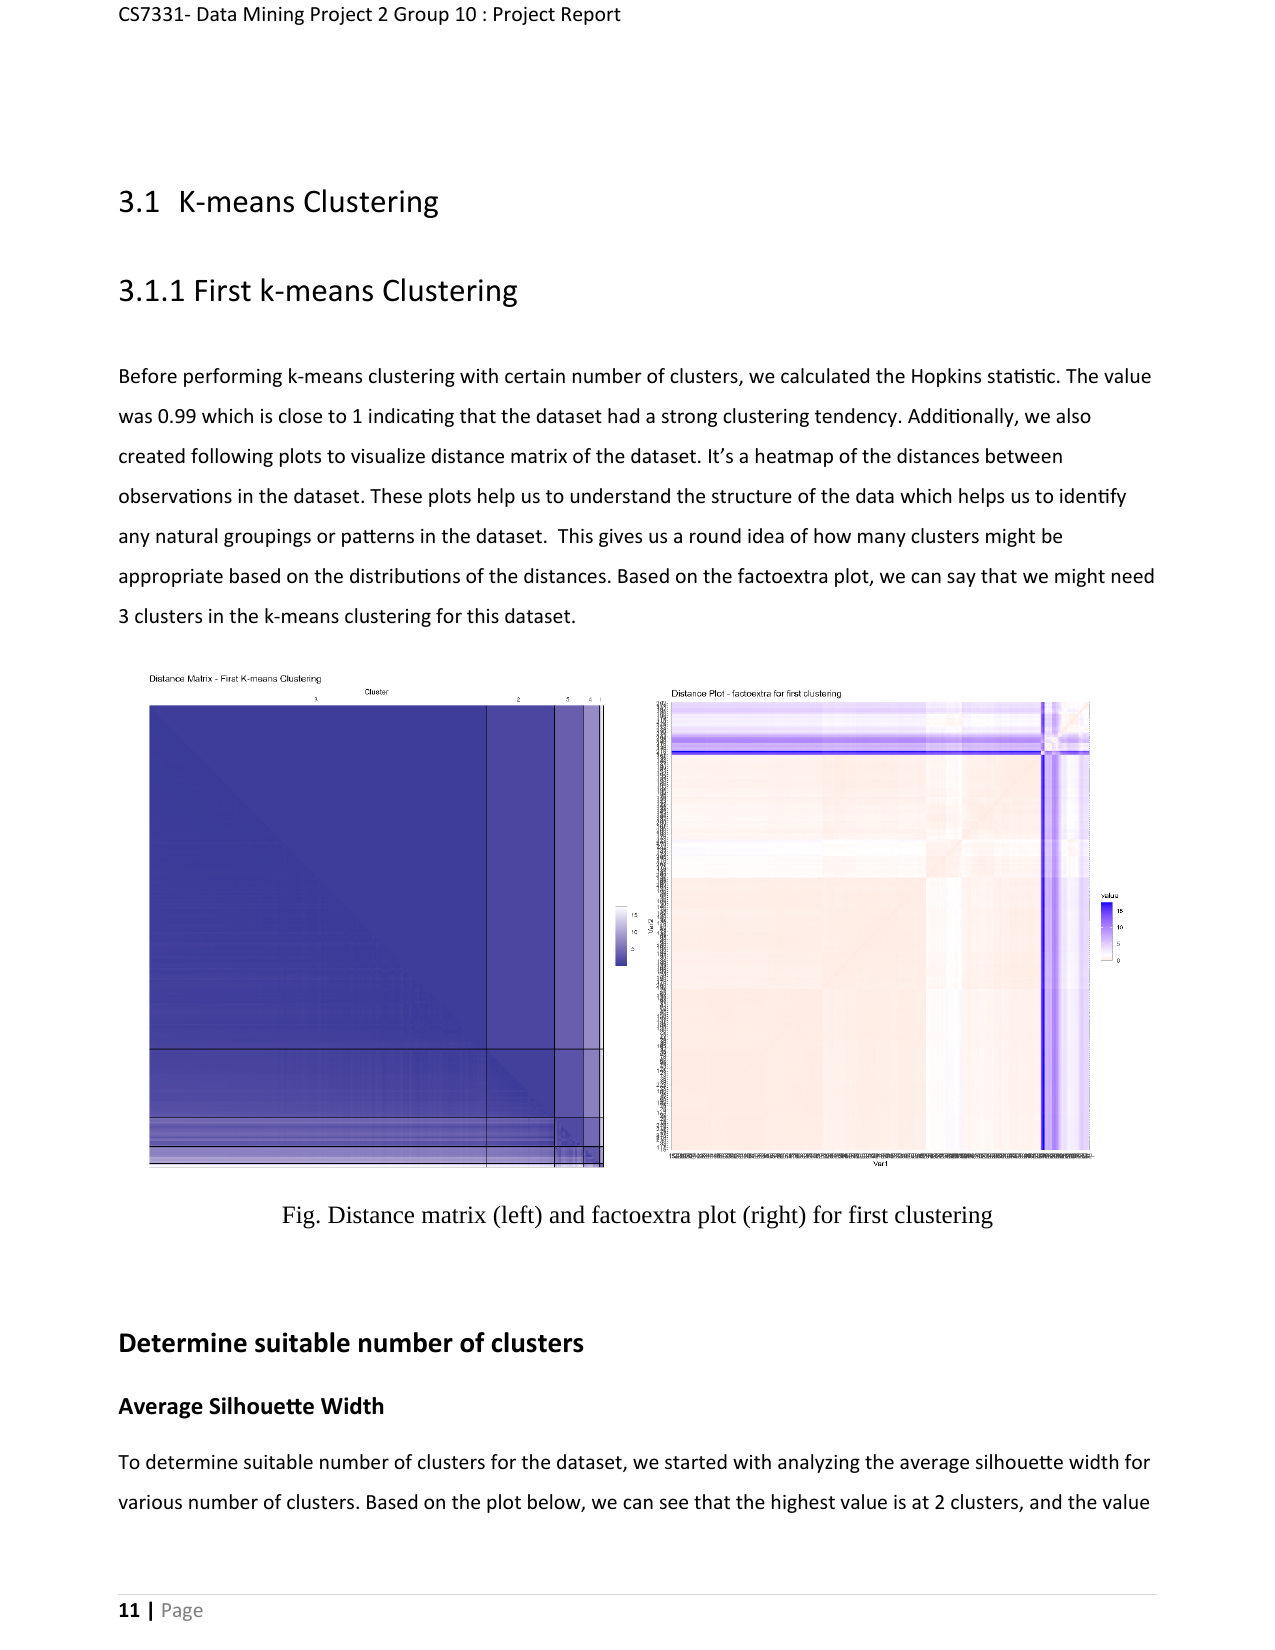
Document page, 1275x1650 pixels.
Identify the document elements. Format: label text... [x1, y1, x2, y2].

text Before performing k-means clustering with certain number of clusters, we calculated the Hopkins statistic. The value was 0.99 which is close to 1 indicating that the dataset had a strong clustering tendency. Additionally, we also created following plots to visualize distance matrix of the dataset. It’s a heatmap of the distances between observations in the dataset. These plots help us to understand the structure of the data which helps us to identify any natural groupings or patterns in the dataset. This gives us a round idea of how many clusters might be appropriate based on the distributions of the distances. Based on the factoextra plot, we can say that we might need 3 clusters in the k-means clustering for this dataset. [118, 362, 1157, 629]
subtitle K-means Clustering [118, 180, 1157, 221]
text Determine suitable number of clusters [118, 1324, 1157, 1359]
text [118, 1448, 1157, 1515]
text Fig. Distance matrix (left) and factoextra plot (right) for first clustering [118, 1200, 1157, 1229]
picture [145, 671, 1130, 1171]
text Average Silhouette Width [118, 1390, 1157, 1420]
subtitle First k-means Clustering [118, 269, 1157, 310]
